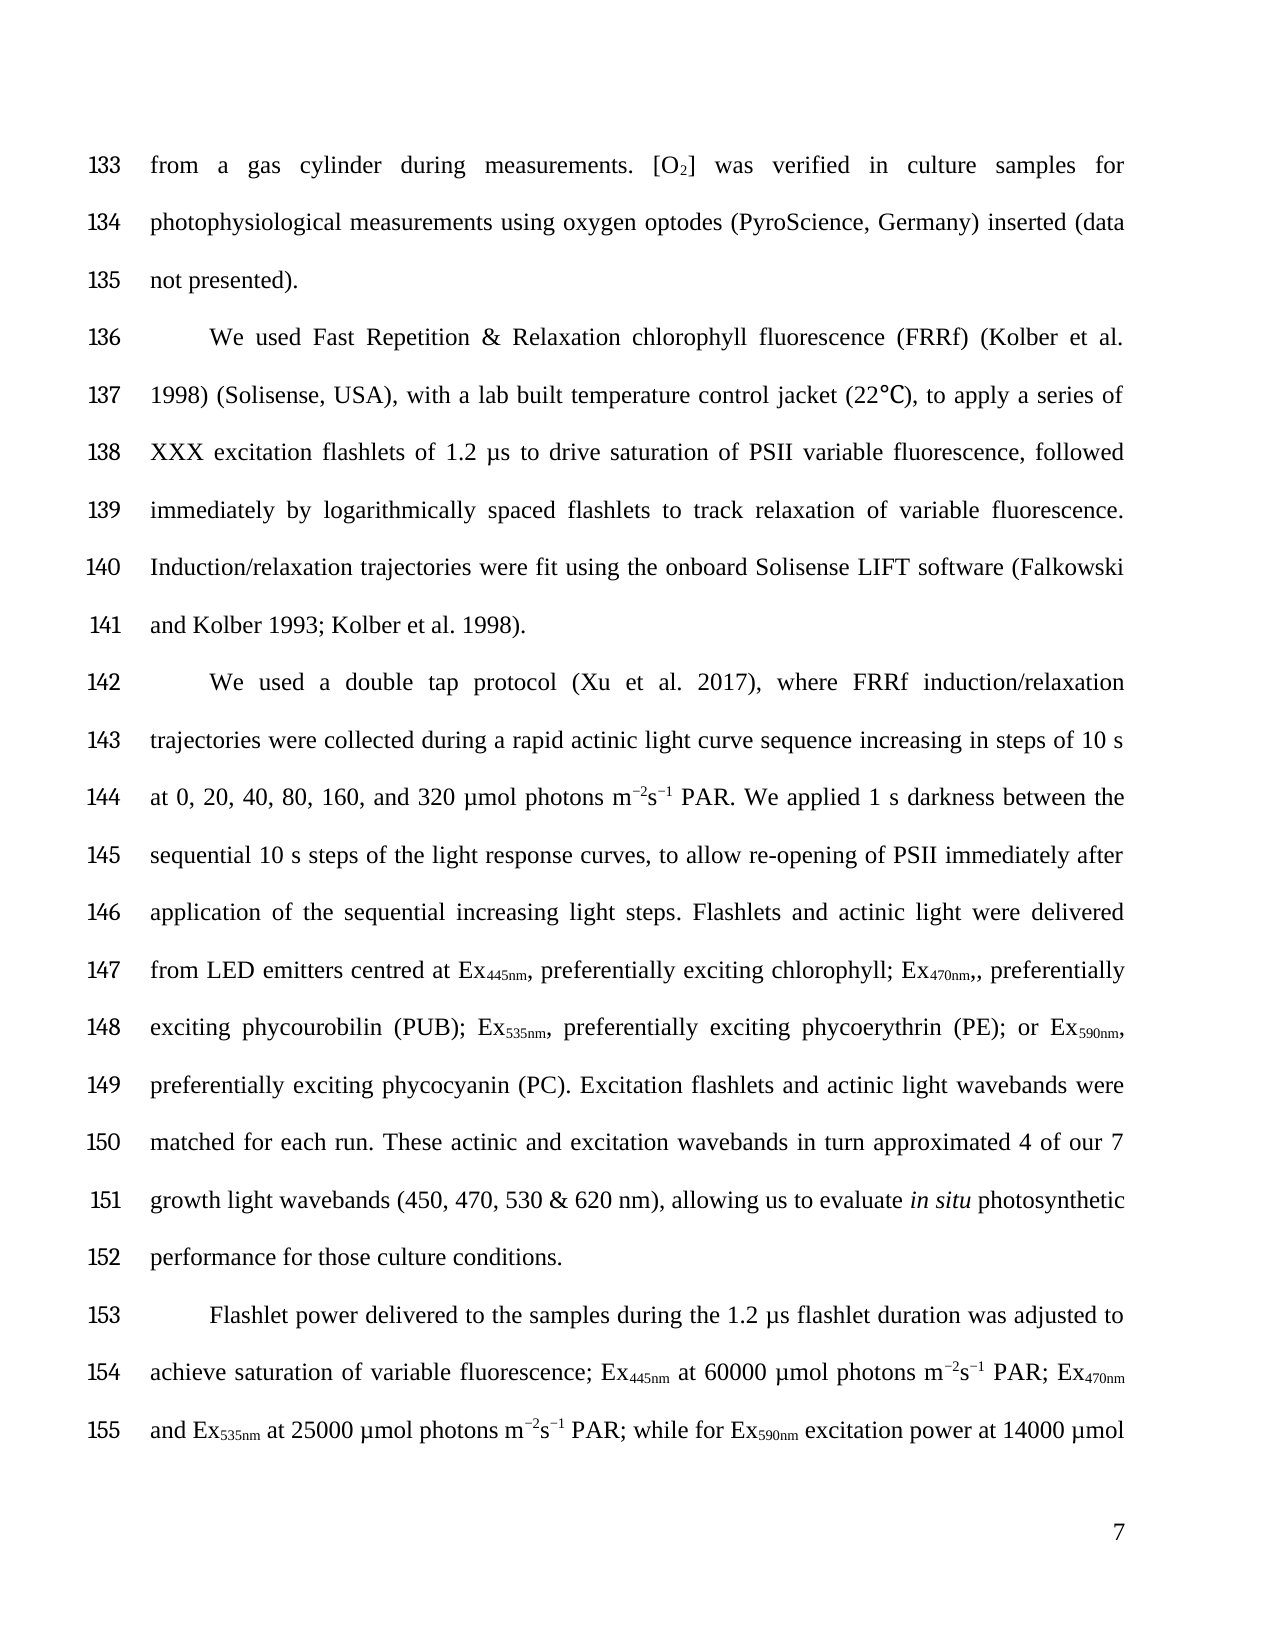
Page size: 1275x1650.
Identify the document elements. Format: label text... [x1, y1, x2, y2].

text We used Fast Repetition & Relaxation chlorophyll fluorescence (FRRf) (Kolber et al. 1998) (Solisense, USA), with a lab built temperature control jacket (22℃), to apply a series of XXX excitation flashlets of 1.2 µs to drive saturation of PSII variable fluorescence, followed immediately by logarithmically spaced flashlets to track relaxation of variable fluorescence. Induction/relaxation trajectories were fit using the onboard Solisense LIFT software (Falkowski and Kolber 1993; Kolber et al. 1998). [150, 322, 1125, 639]
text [150, 150, 1125, 294]
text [150, 1300, 1125, 1444]
text We used a double tap protocol (Xu et al. 2017), where FRRf induction/relaxation trajectories were collected during a rapid actinic light curve sequence increasing in steps of 10 s at 0, 20, 40, 80, 160, and 320 µmol photons m−2s−1 PAR. We applied 1 s darkness between the sequential 10 s steps of the light response curves, to allow re-opening of PSII immediately after application of the sequential increasing light steps. Flashlets and actinic light were delivered from LED emitters centred at Ex445nm, preferentially exciting chlorophyll; Ex470nm,, preferentially exciting phycourobilin (PUB); Ex535nm, preferentially exciting phycoerythrin (PE); or Ex590nm, preferentially exciting phycocyanin (PC). Excitation flashlets and actinic light wavebands were matched for each run. These actinic and excitation wavebands in turn approximated 4 of our 7 growth light wavebands (450, 470, 530 & 620 nm), allowing us to evaluate in situ photosynthetic performance for those culture conditions. [150, 667, 1125, 1271]
